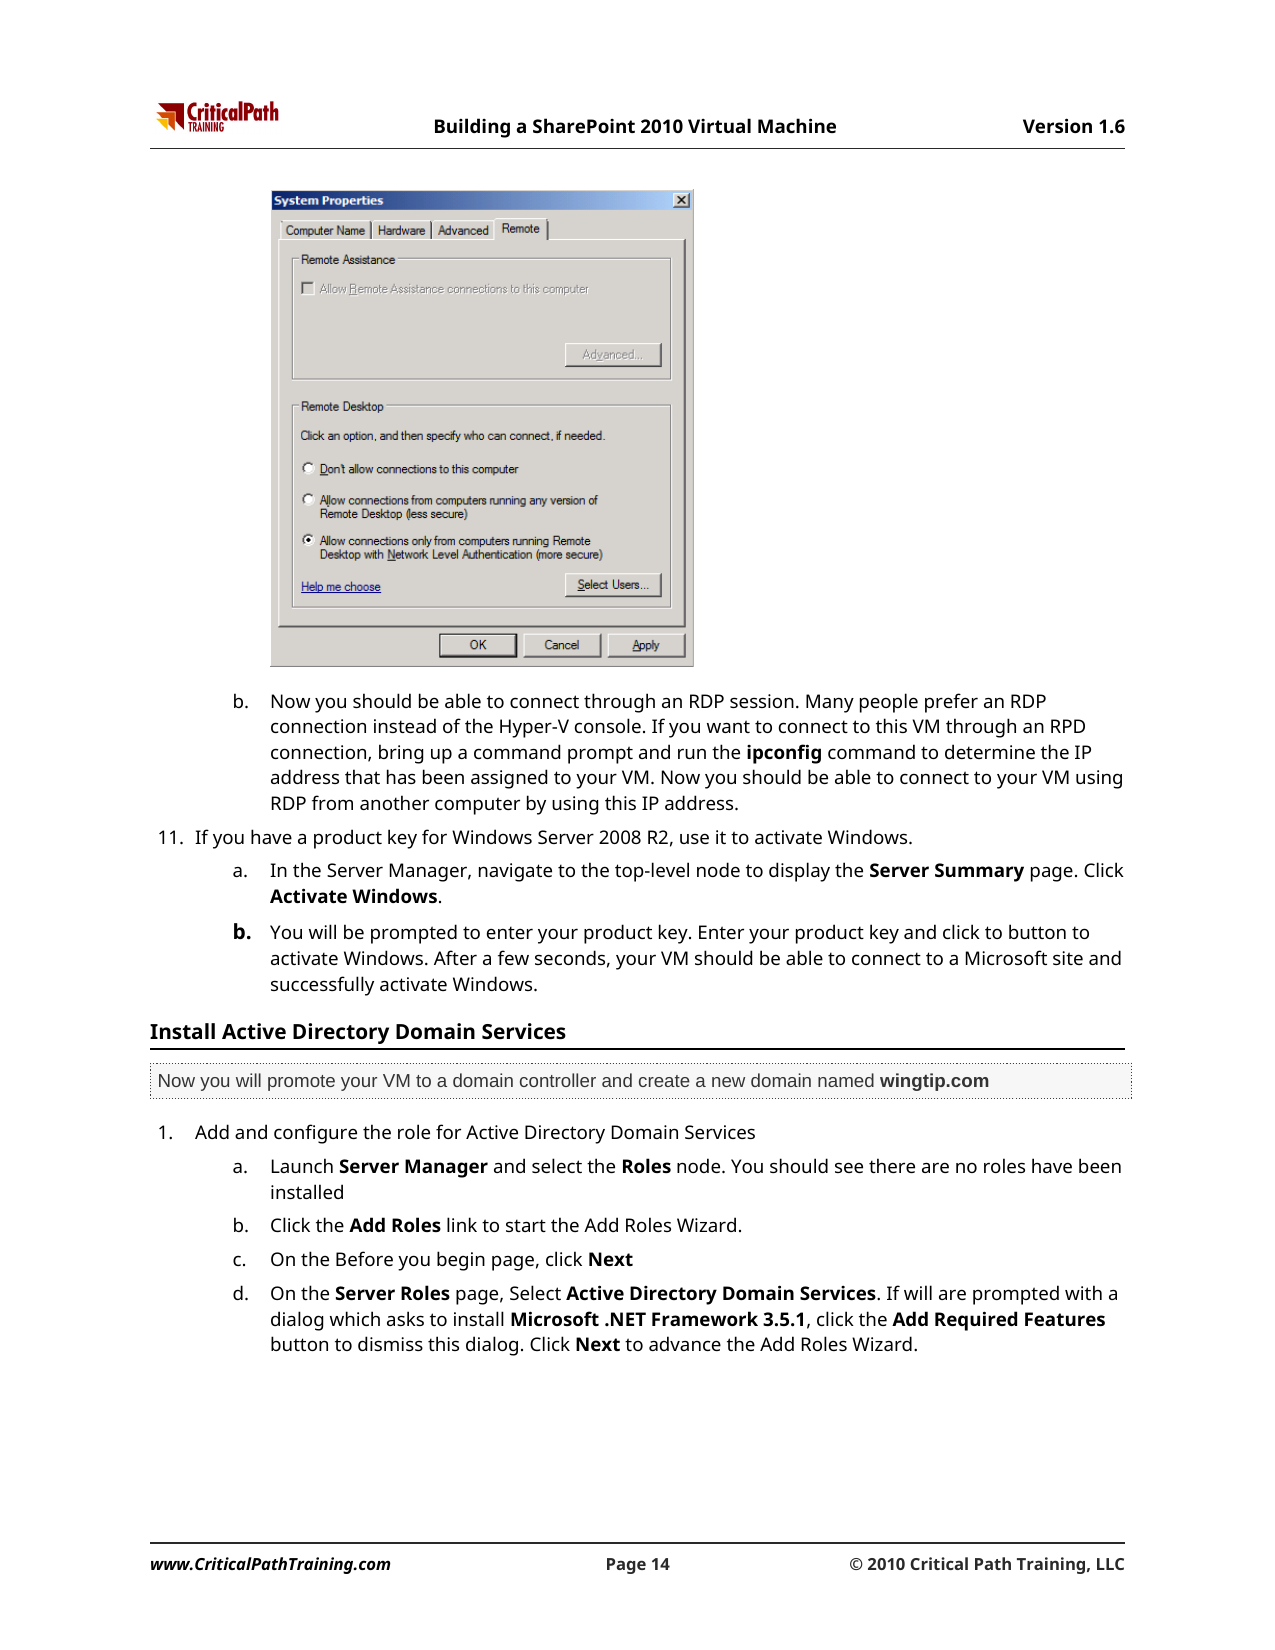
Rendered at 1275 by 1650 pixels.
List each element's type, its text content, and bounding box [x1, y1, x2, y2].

list On the Server Roles page, Select Active Directory Domain Services. If will are prompted with a dialog which asks to install Microsoft .NET Framework 3.5.1, click the Add Required Features button to dismiss this dialog. Click Next to advance the Add Roles Wizard. [232, 1281, 1125, 1357]
list Now you should be able to connect through an RDP session. Many people prefer an RDP connection instead of the Hyper-V console. If you want to connect to this VM through an RPD connection, bring up a command prompt and run the ipconfig command to determine the IP address that has been assigned to your VM. Now you should be able to connect to your VM using RDP from another computer by using this IP address. [232, 688, 1125, 816]
list On the Before you begin page, click Next [232, 1247, 1125, 1272]
list In the Server Manager, navigate to the top-level node to display the Server Summary page. Click Activate Windows. [232, 858, 1125, 909]
picture [270, 189, 694, 667]
subtitle Install Active Directory Domain Services [150, 1017, 1125, 1048]
text Now you will promote your VM to a domain controller and create a new domain named wingtip.com [150, 1063, 1132, 1099]
list Add and configure the role for Active Directory Domain Services [157, 1119, 1125, 1145]
list Launch Server Manager and select the Roles node. You should see there are no roles have been installed [232, 1153, 1125, 1204]
list Click the Add Roles link to start the Add Roles Wizard. [232, 1213, 1125, 1238]
list You will be prompted to enter your product key. Enter your product key and click to button to activate Windows. After a few seconds, your VM should be able to connect to a Microsoft site and successfully activate Windows. [232, 917, 1125, 997]
text If you have a product key for Windows Server 2008 R2, use it to activate Windows. [157, 824, 1125, 849]
picture [150, 100, 282, 134]
